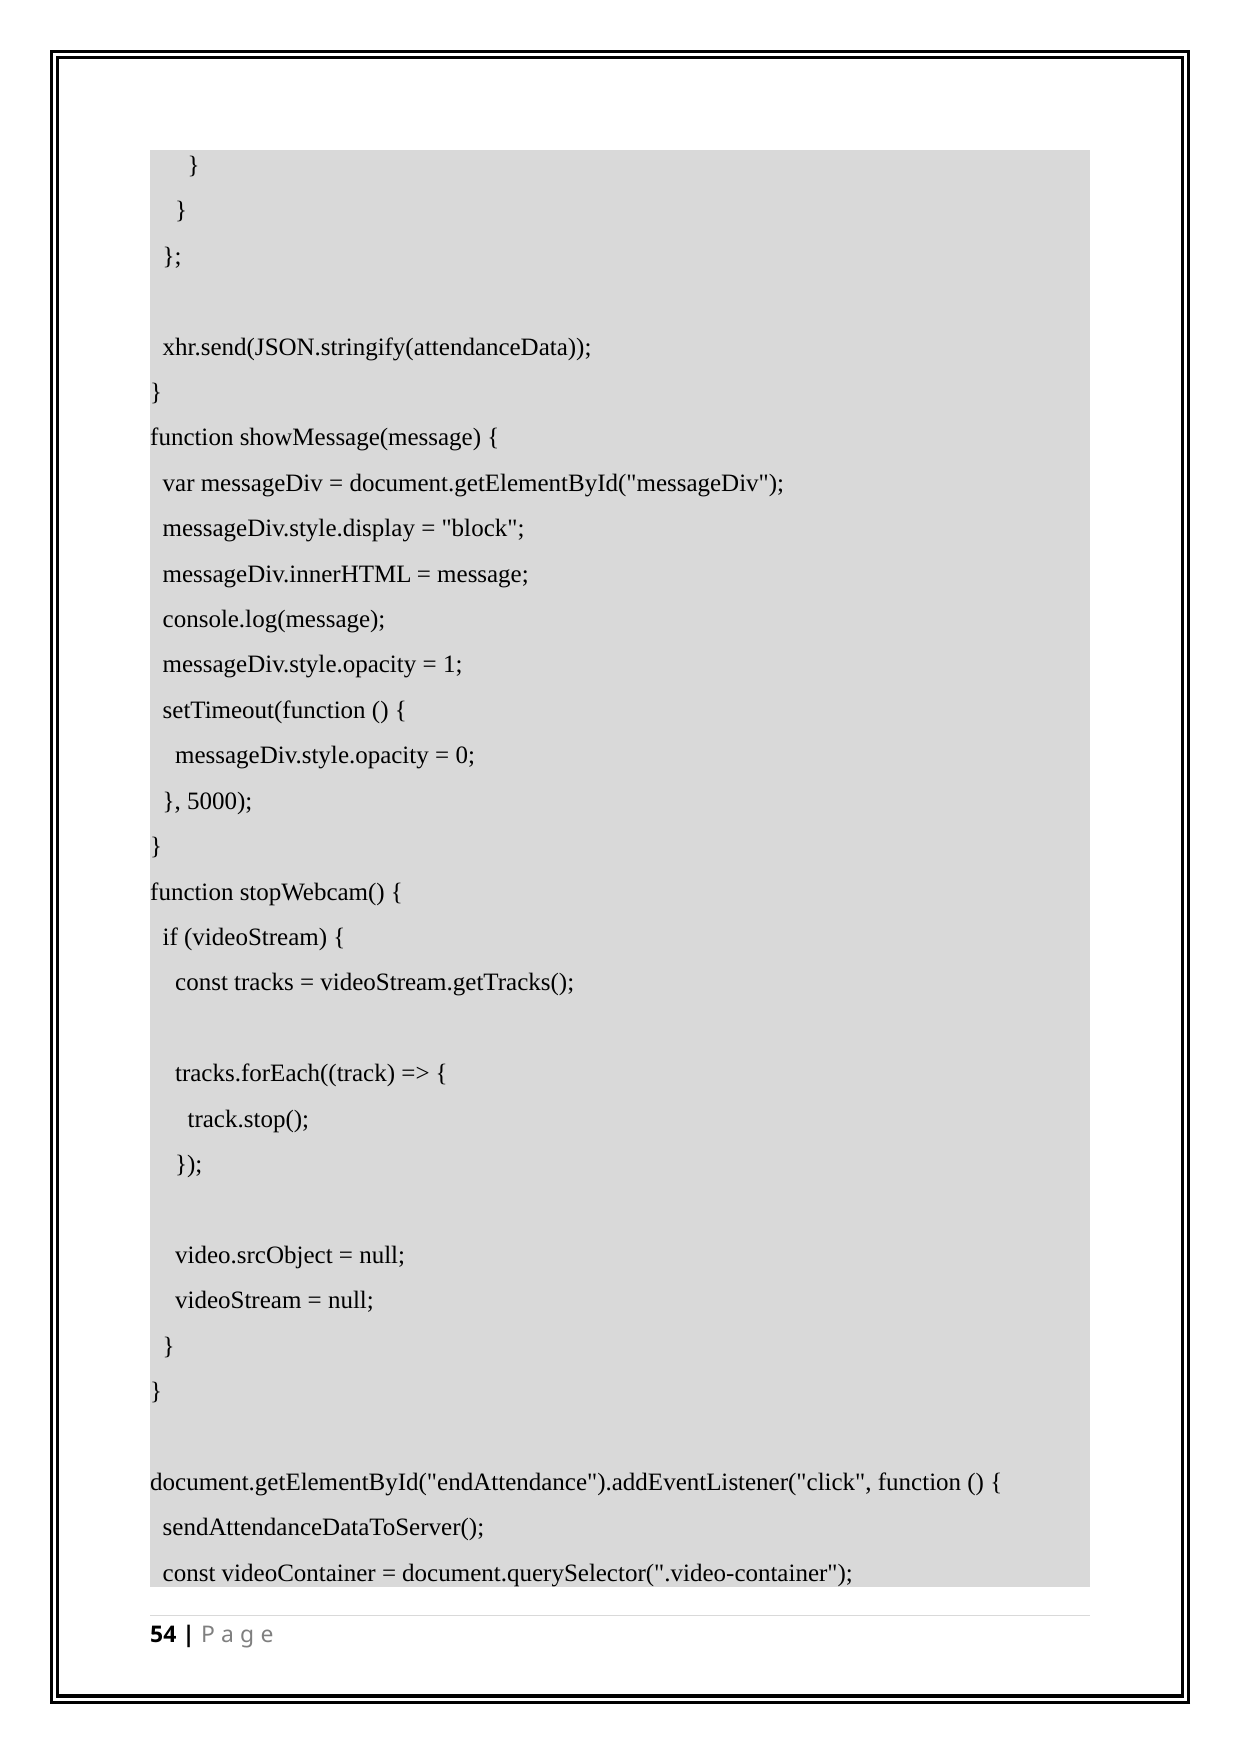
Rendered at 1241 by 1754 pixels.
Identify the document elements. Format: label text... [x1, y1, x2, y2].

text }); [150, 1149, 1090, 1178]
text messageDiv.style.opacity = 1; [150, 649, 1090, 678]
text function showMessage(message) { [150, 422, 1090, 451]
text console.log(message); [150, 604, 1090, 633]
text } [150, 1331, 1090, 1359]
text }, 5000); [150, 786, 1090, 814]
text track.stop(); [150, 1104, 1090, 1132]
text sendAttendanceDataToServer(); [150, 1512, 1090, 1541]
text } [150, 195, 1090, 224]
text messageDiv.style.opacity = 0; [150, 740, 1090, 769]
text if (videoStream) { [150, 922, 1090, 951]
text document.getElementById("endAttendance").addEventListener("click", function () { [150, 1467, 1090, 1496]
text } [150, 1376, 1090, 1405]
text video.srcObject = null; [150, 1240, 1090, 1269]
text tracks.forEach((track) => { [150, 1058, 1090, 1087]
text const tracks = videoStream.getTracks(); [150, 967, 1090, 996]
text var messageDiv = document.getElementById("messageDiv"); [150, 468, 1090, 497]
text const videoContainer = document.querySelector(".video-container"); [150, 1558, 1090, 1587]
text } [150, 377, 1090, 406]
text xhr.send(JSON.stringify(attendanceData)); [150, 332, 1090, 360]
text function stopWebcam() { [150, 877, 1090, 905]
text messageDiv.style.display = "block"; [150, 513, 1090, 542]
text messageDiv.innerHTML = message; [150, 559, 1090, 587]
text } [150, 150, 1090, 179]
text } [150, 831, 1090, 860]
text videoStream = null; [150, 1285, 1090, 1314]
text }; [150, 241, 1090, 269]
text setTimeout(function () { [150, 695, 1090, 724]
